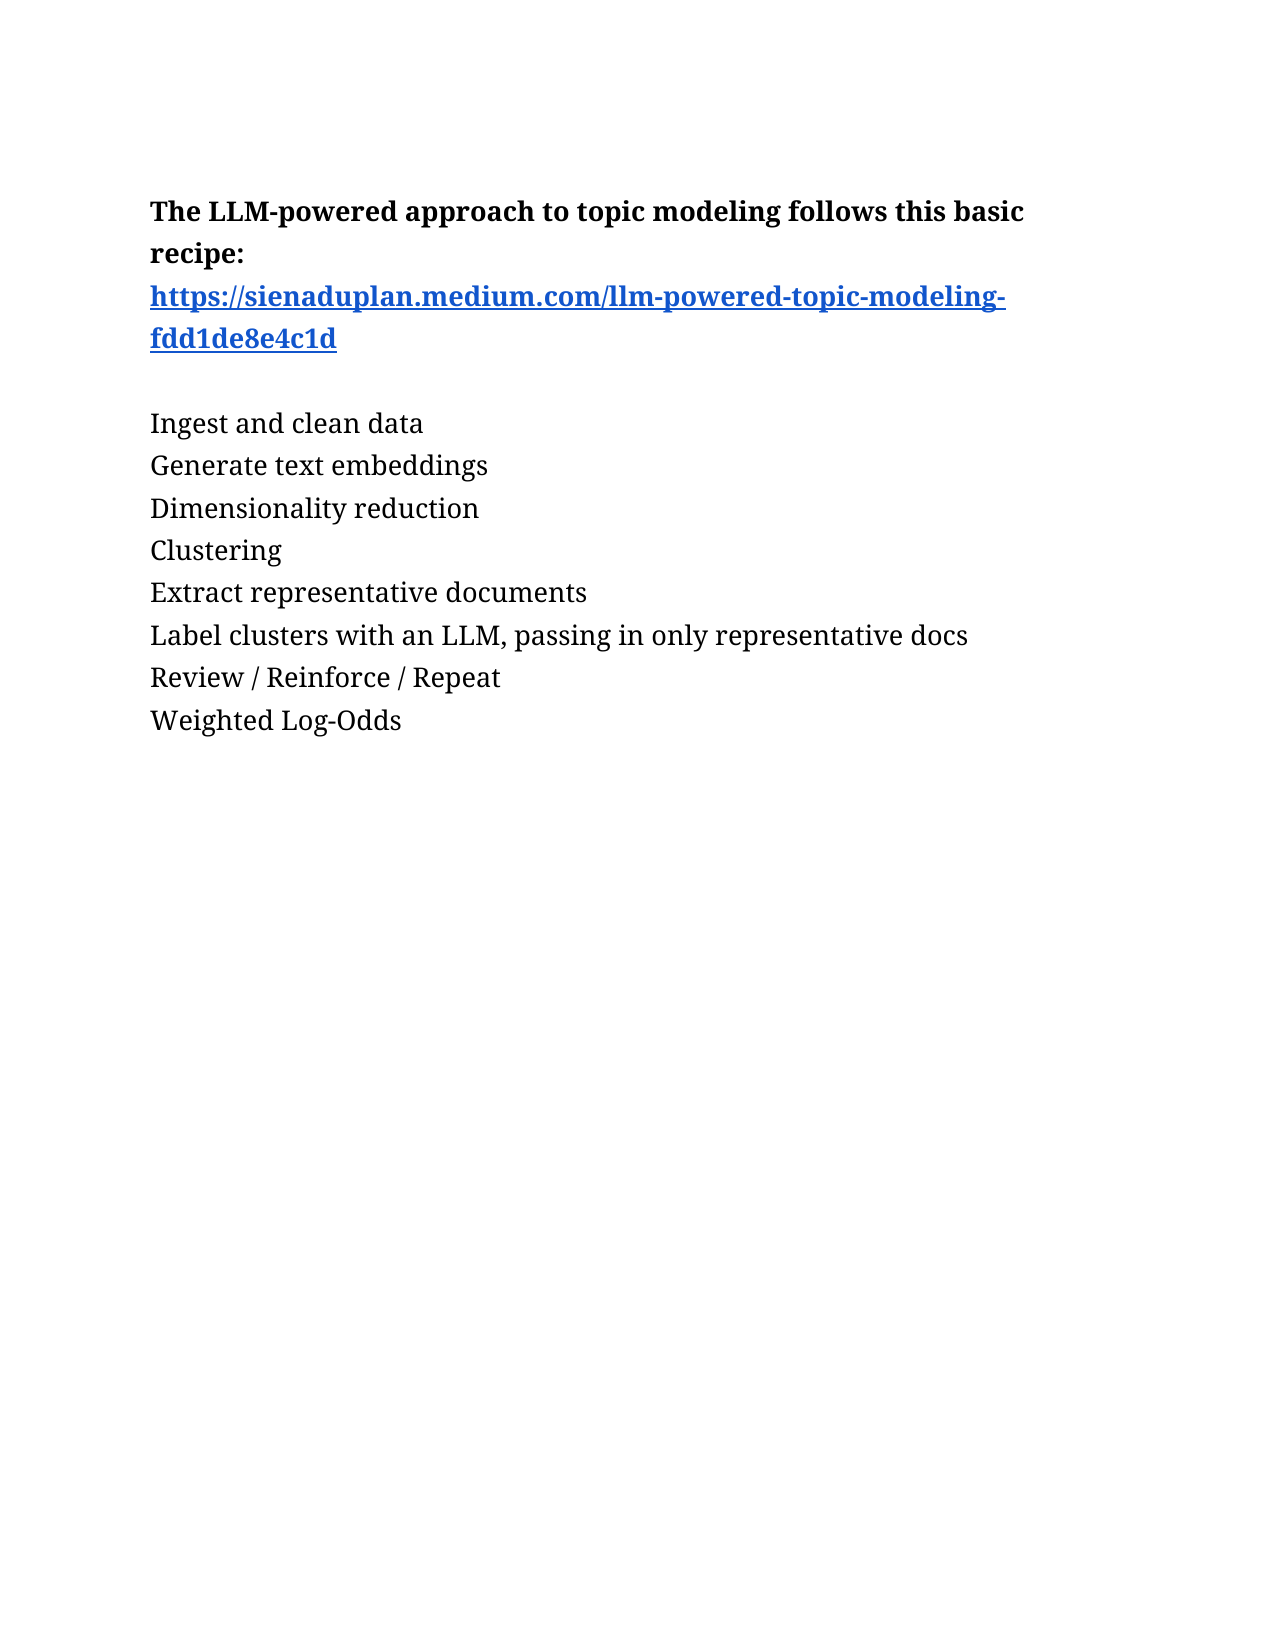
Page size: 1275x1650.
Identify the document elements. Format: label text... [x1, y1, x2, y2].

text Clustering [150, 532, 1125, 568]
text https://sienaduplan.medium.com/llm-powered-topic-modeling-fdd1de8e4c1d [150, 277, 1125, 356]
text Generate text embeddings [150, 447, 1125, 484]
text Ingest and clean data [150, 404, 1125, 441]
text Review / Reinforce / Repeat [150, 659, 1125, 696]
text Weighted Log-Odds [150, 701, 1125, 738]
text Dimensionality reduction [150, 489, 1125, 526]
text Extract representative documents [150, 574, 1125, 611]
text Label clusters with an LLM, passing in only representative docs [150, 616, 1125, 653]
text The LLM-powered approach to topic modeling follows this basic recipe: [150, 192, 1125, 272]
